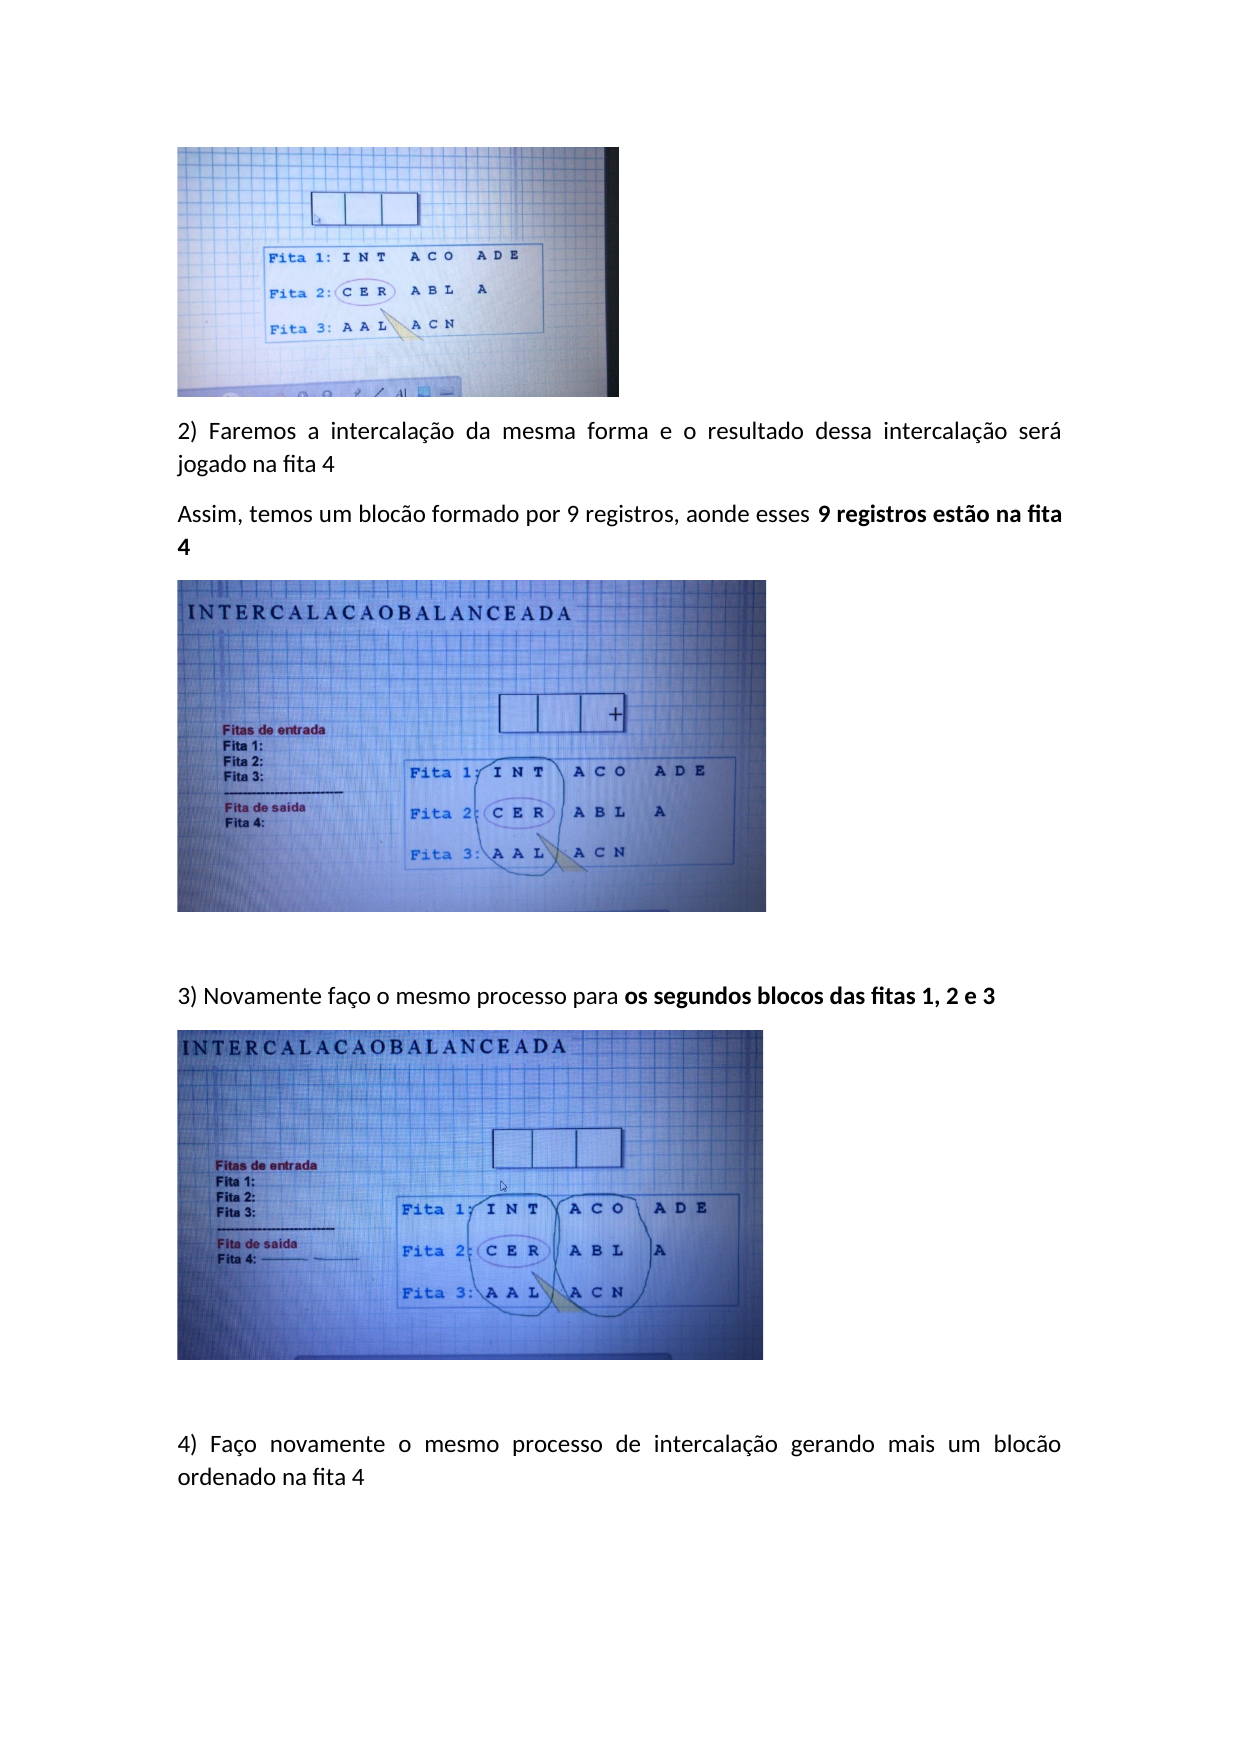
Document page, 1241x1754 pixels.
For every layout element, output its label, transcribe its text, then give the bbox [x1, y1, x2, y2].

text 4) Faço novamente o mesmo processo de intercalação gerando mais um blocão ordenado na fita 4 [177, 1428, 1063, 1492]
picture [177, 580, 767, 912]
picture [177, 1030, 764, 1360]
text 2) Faremos a intercalação da mesma forma e o resultado dessa intercalação será jogado na fita 4 [177, 415, 1063, 479]
text 3) Novamente faço o mesmo processo para os segundos blocos das fitas 1, 2 e 3 [177, 980, 1063, 1011]
text Assim, temos um blocão formado por 9 registros, aonde esses 9 registros estão na fita 4 [177, 498, 1063, 561]
picture [177, 147, 619, 397]
